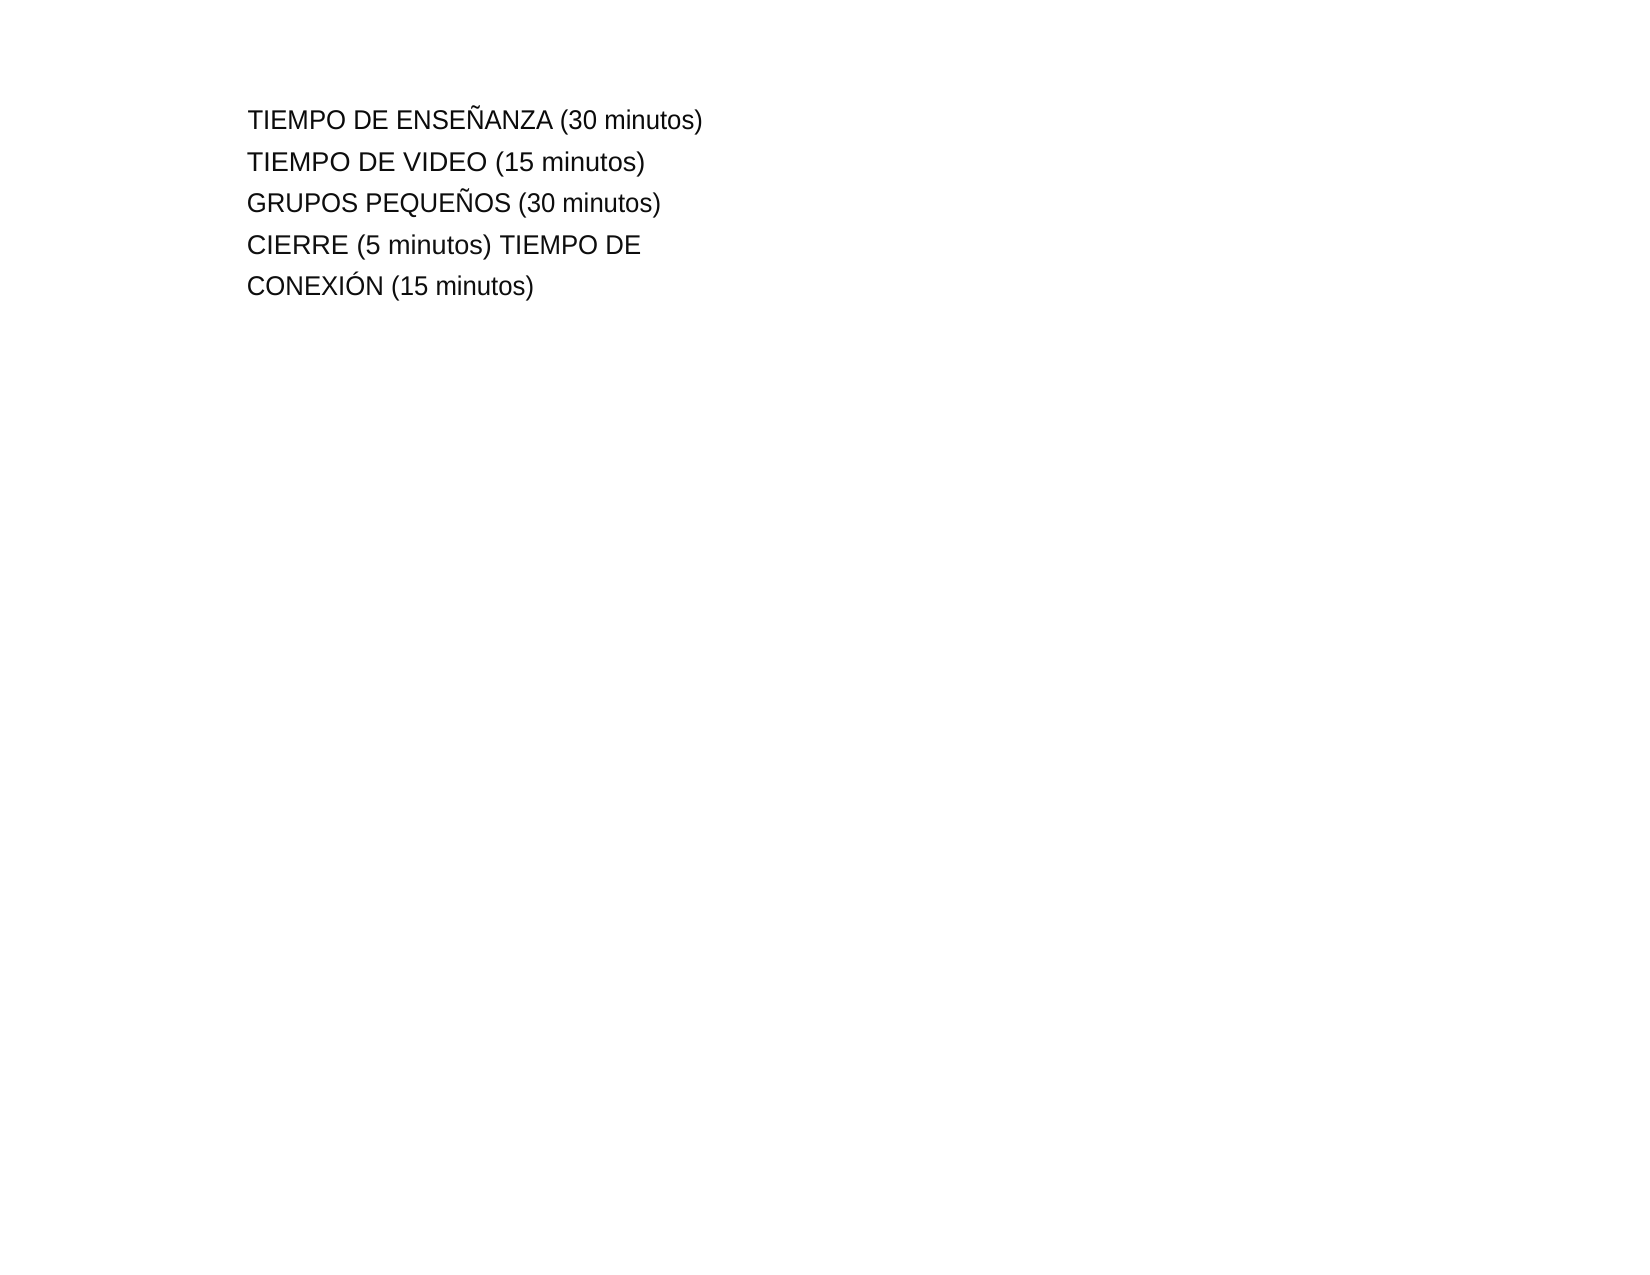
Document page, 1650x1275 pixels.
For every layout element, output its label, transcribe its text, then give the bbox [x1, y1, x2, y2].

text TIEMPO DE ENSEÑANZA (30 minutos) TIEMPO DE VIDEO (15 minutos) GRUPOS PEQUEÑOS (30 minutos) CIERRE (5 minutos) TIEMPO DE CONEXIÓN (15 minutos) [247, 104, 744, 302]
